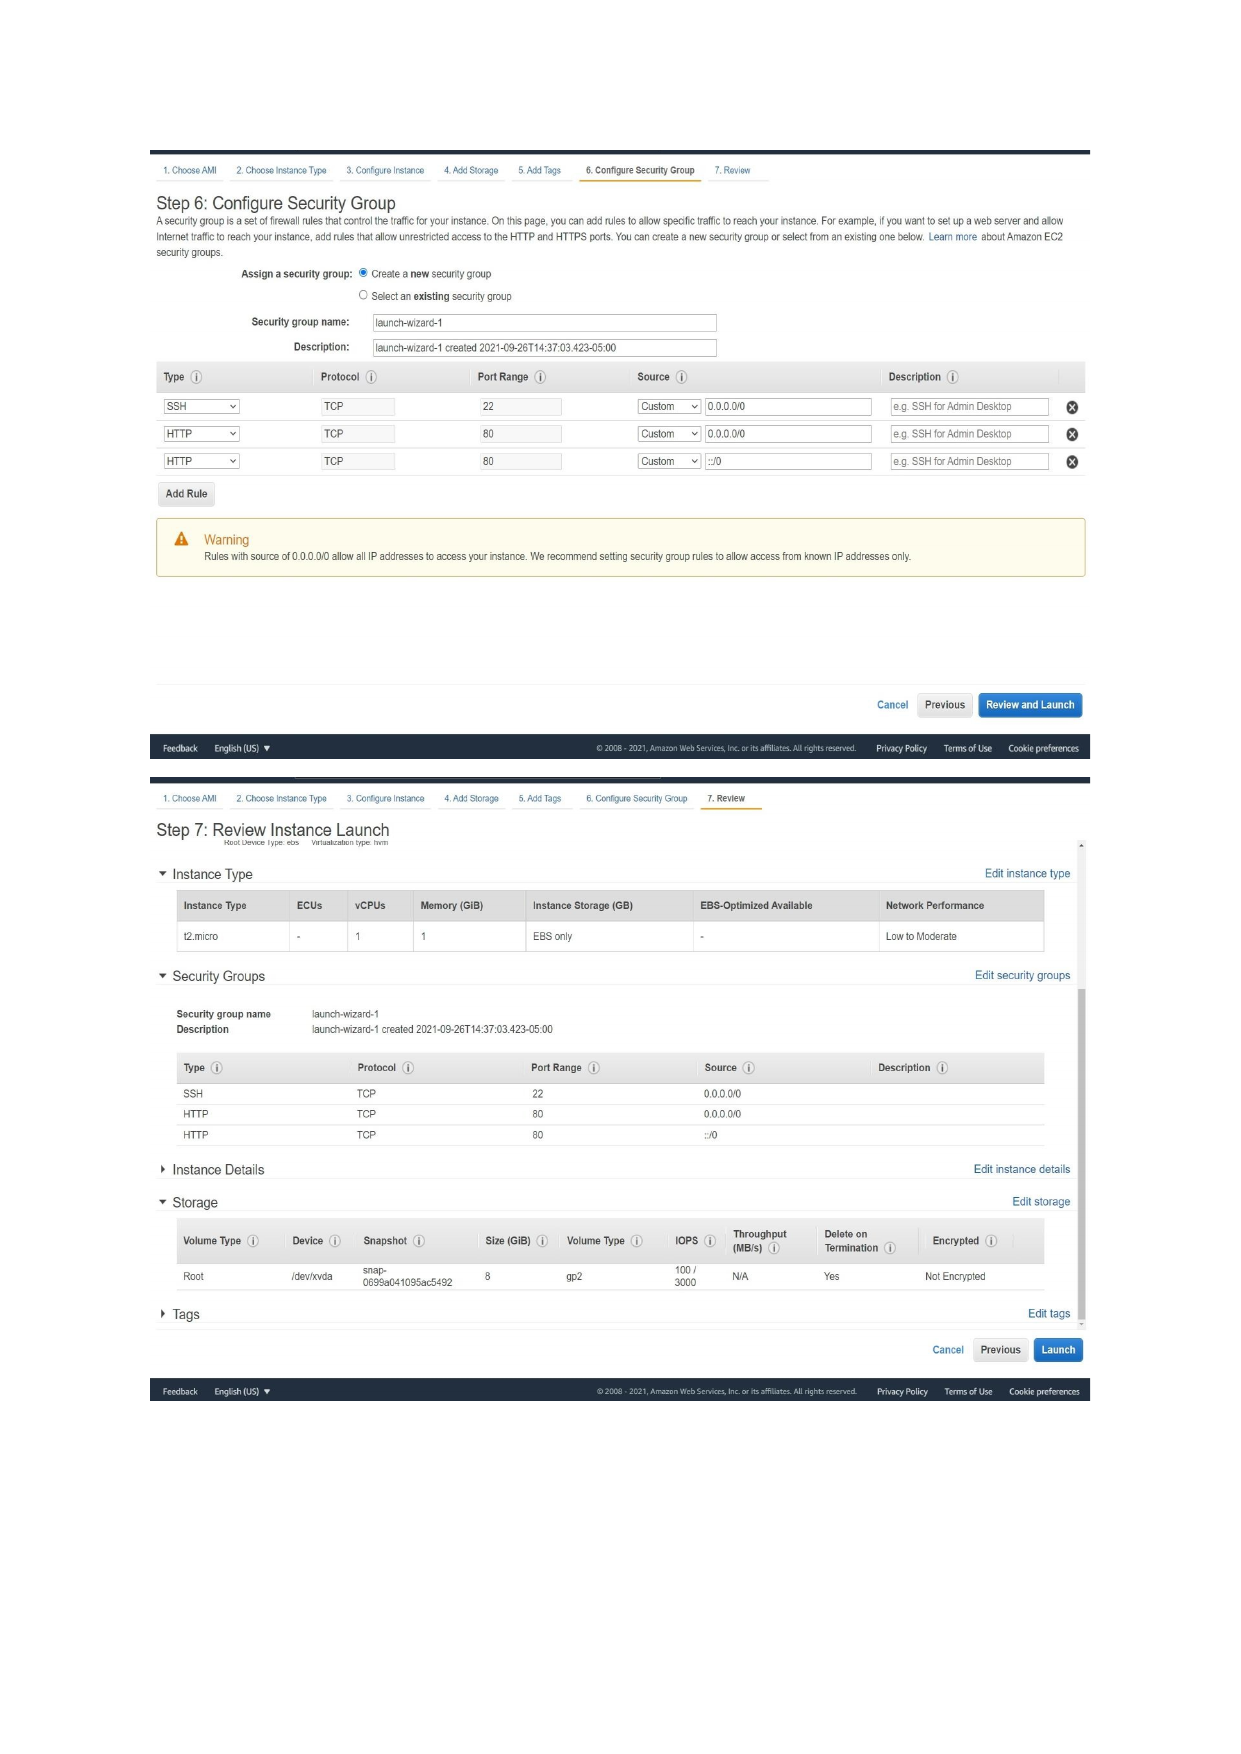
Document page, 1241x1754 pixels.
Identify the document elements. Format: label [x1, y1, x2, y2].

picture [150, 150, 1091, 759]
picture [150, 777, 1091, 1401]
